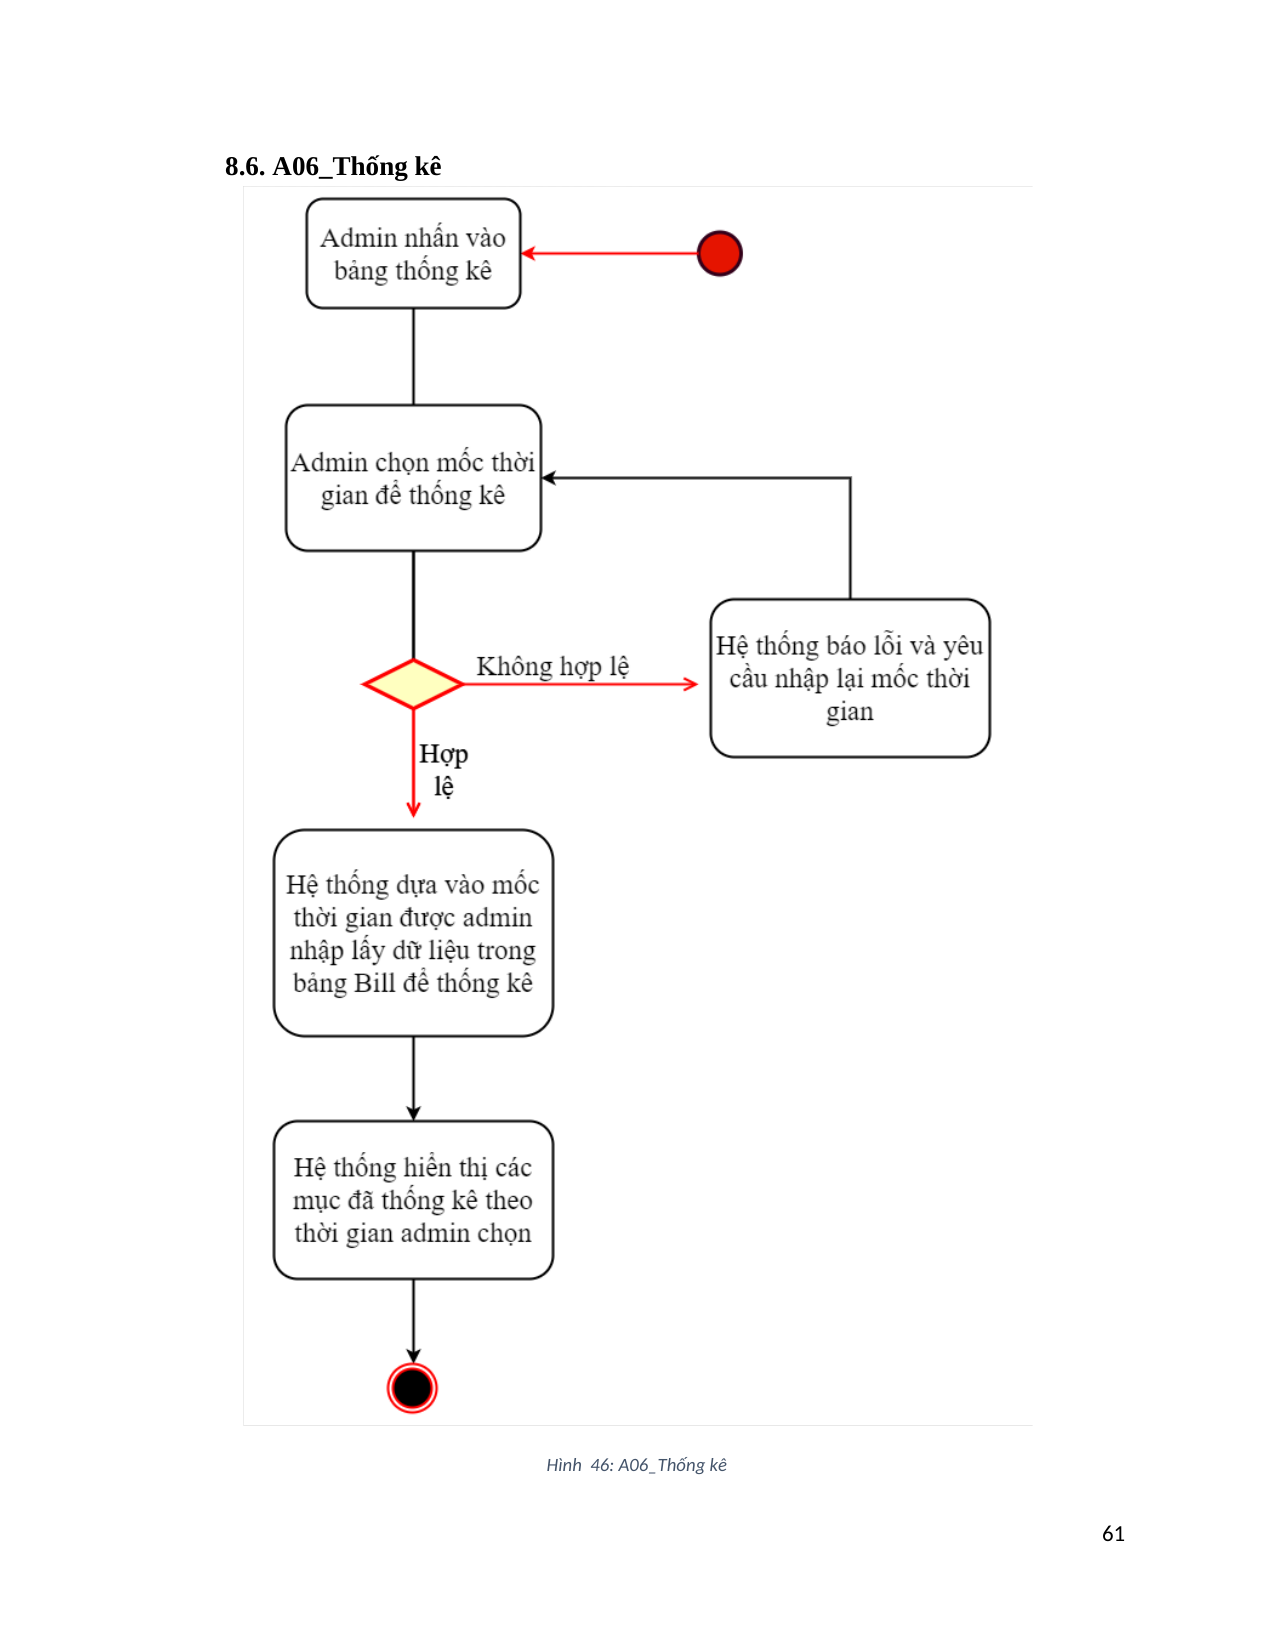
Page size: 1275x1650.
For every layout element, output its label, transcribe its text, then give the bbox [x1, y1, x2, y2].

subtitle 8.6. A06_Thống kê [225, 150, 1125, 181]
picture [242, 185, 1033, 1435]
